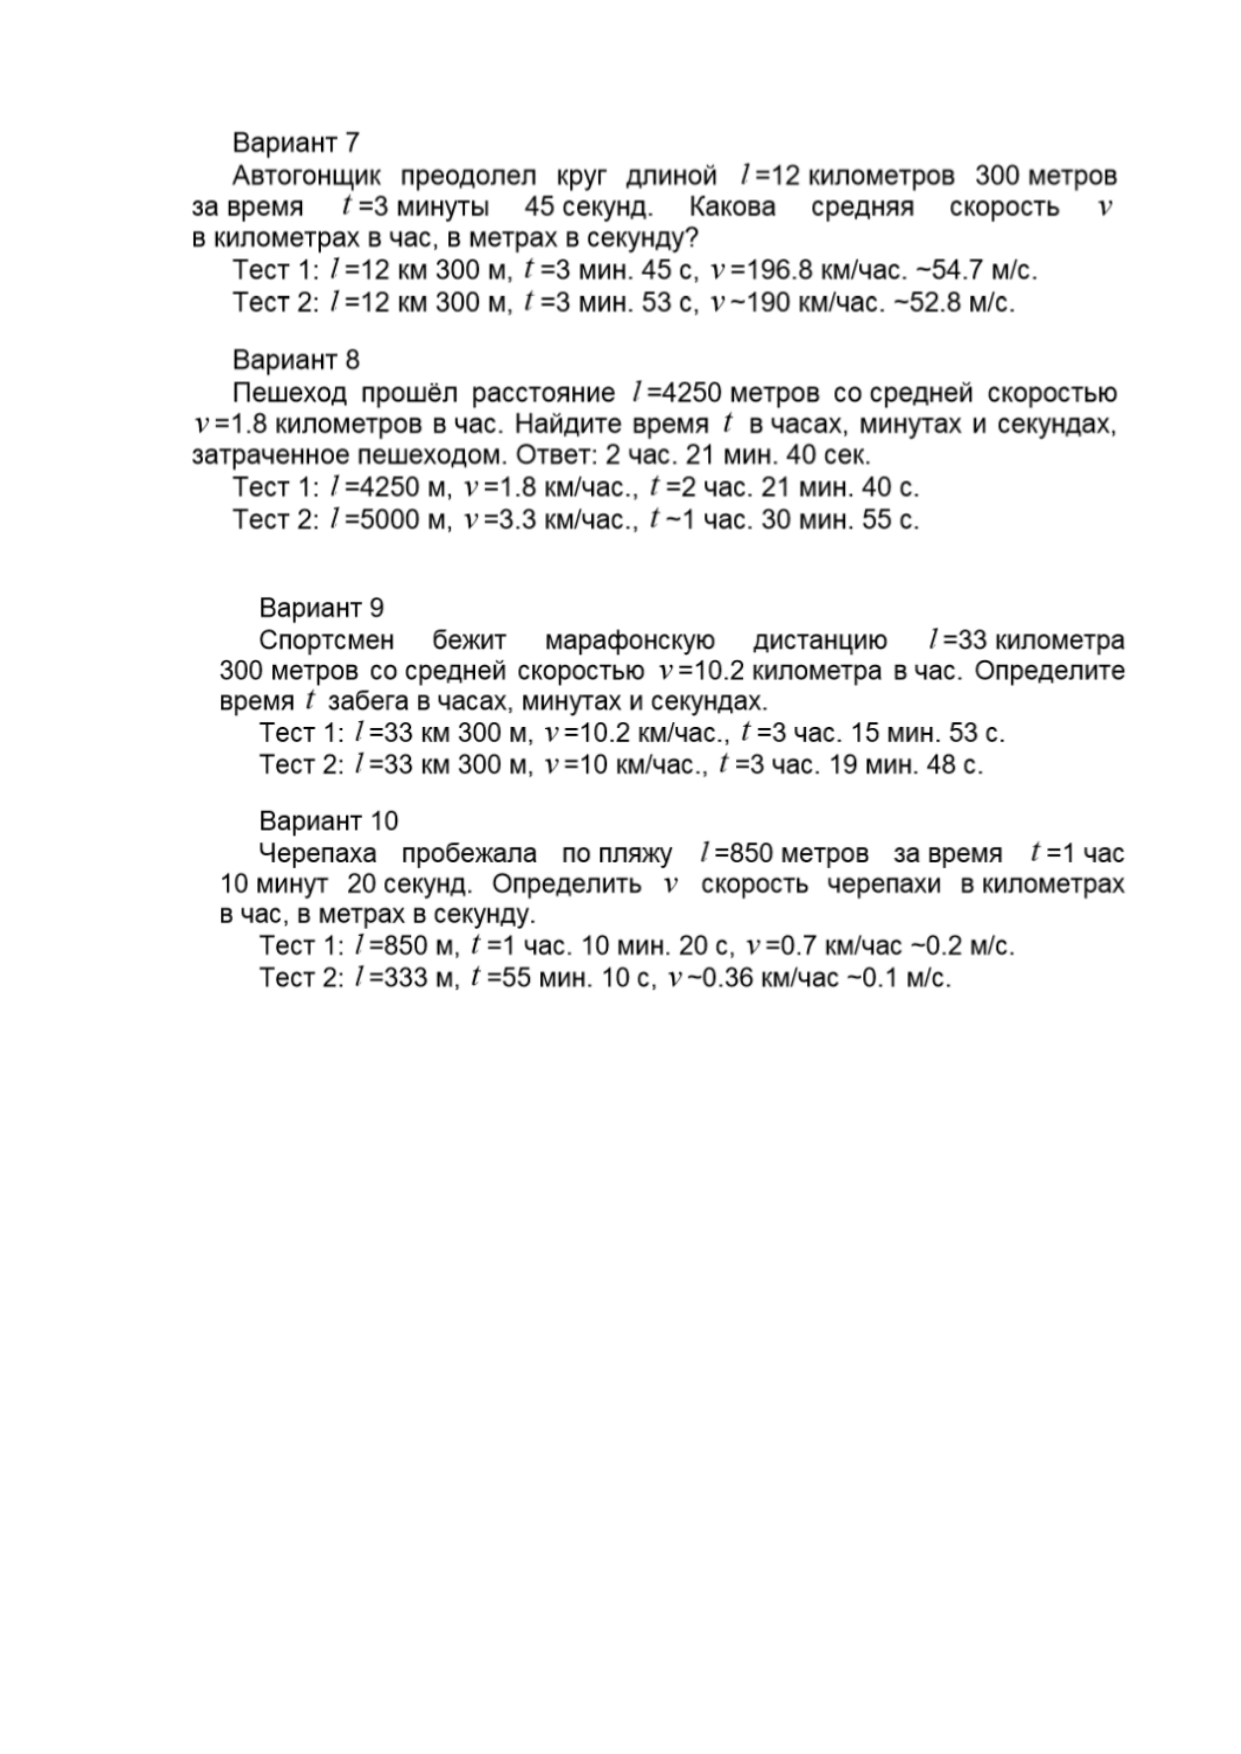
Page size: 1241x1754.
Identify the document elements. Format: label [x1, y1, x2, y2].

picture [177, 582, 1152, 1033]
picture [177, 118, 1152, 557]
